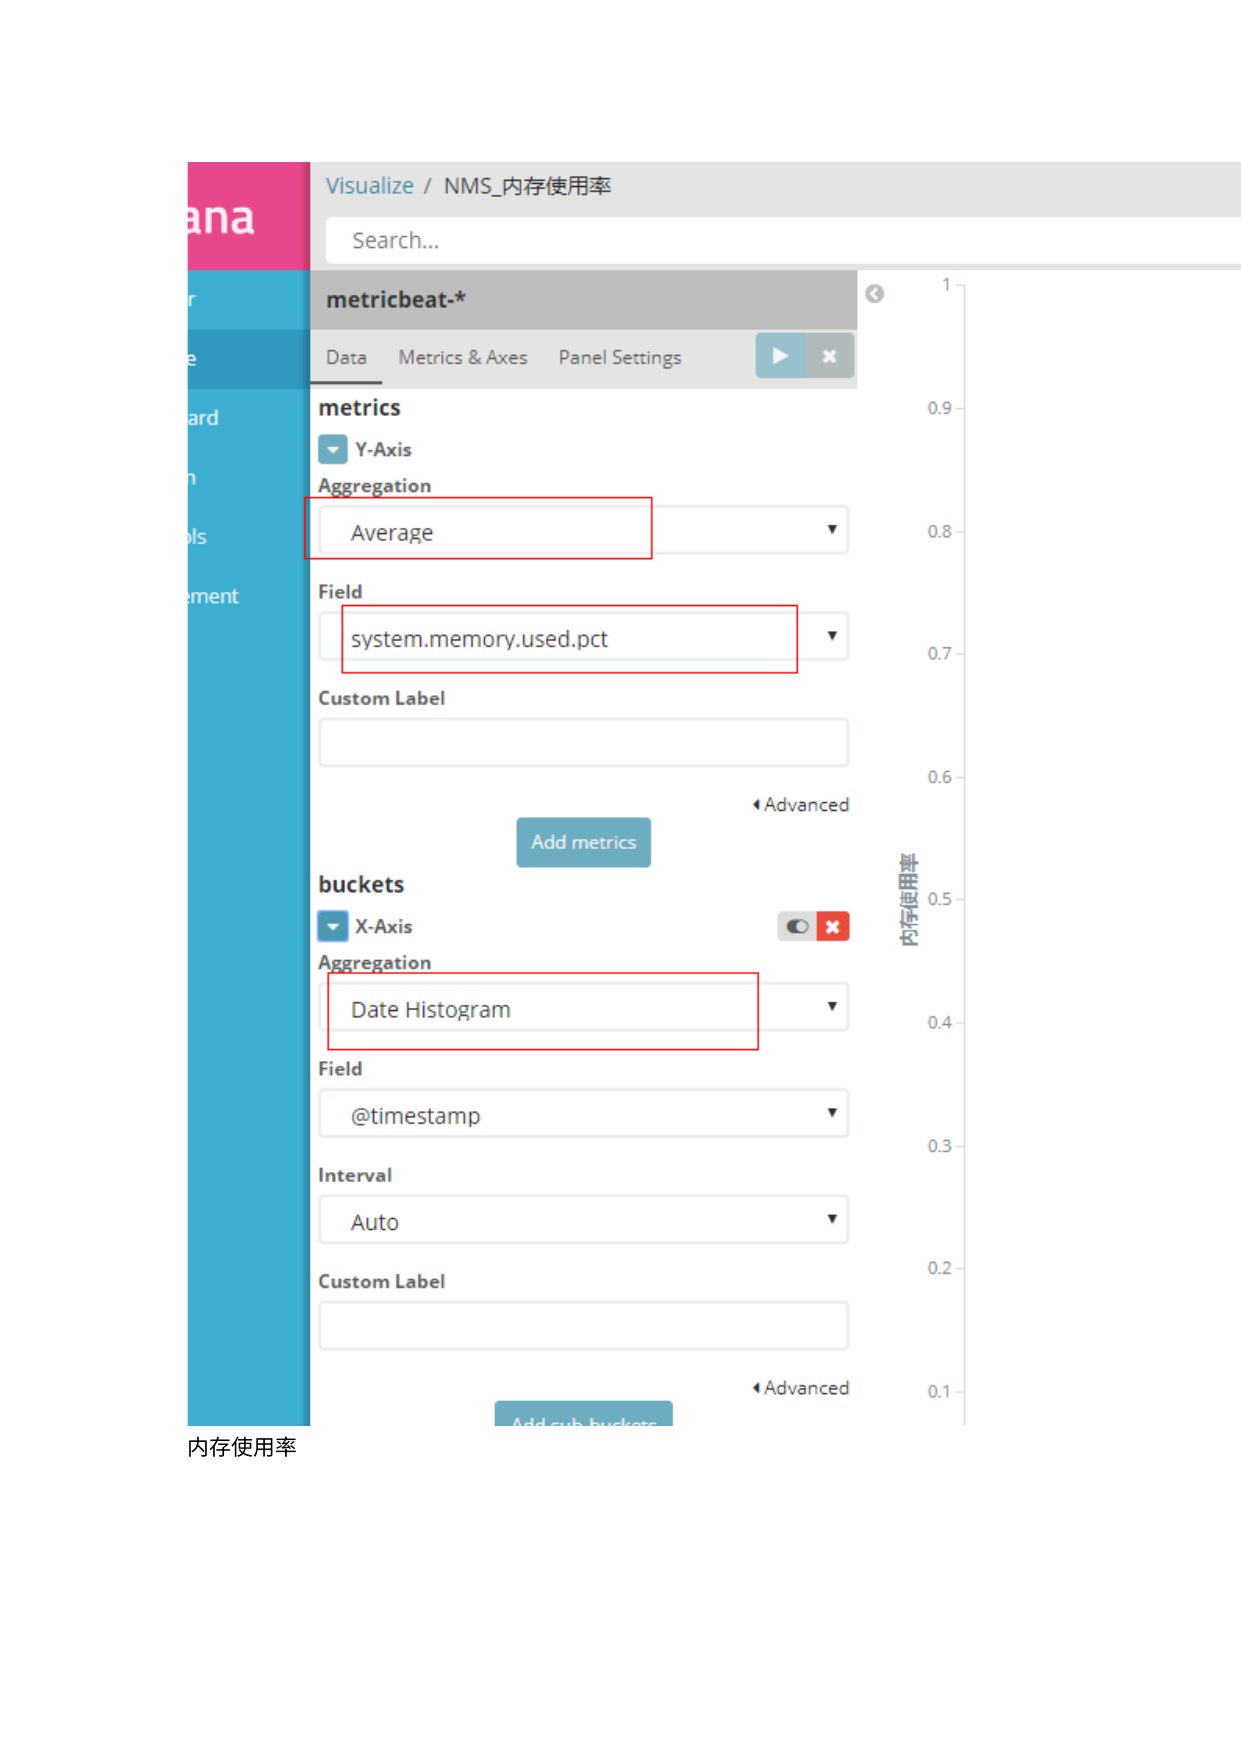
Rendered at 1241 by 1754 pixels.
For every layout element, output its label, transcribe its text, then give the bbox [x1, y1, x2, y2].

list 内存使用率 [187, 1429, 1053, 1462]
picture [187, 162, 1241, 1426]
